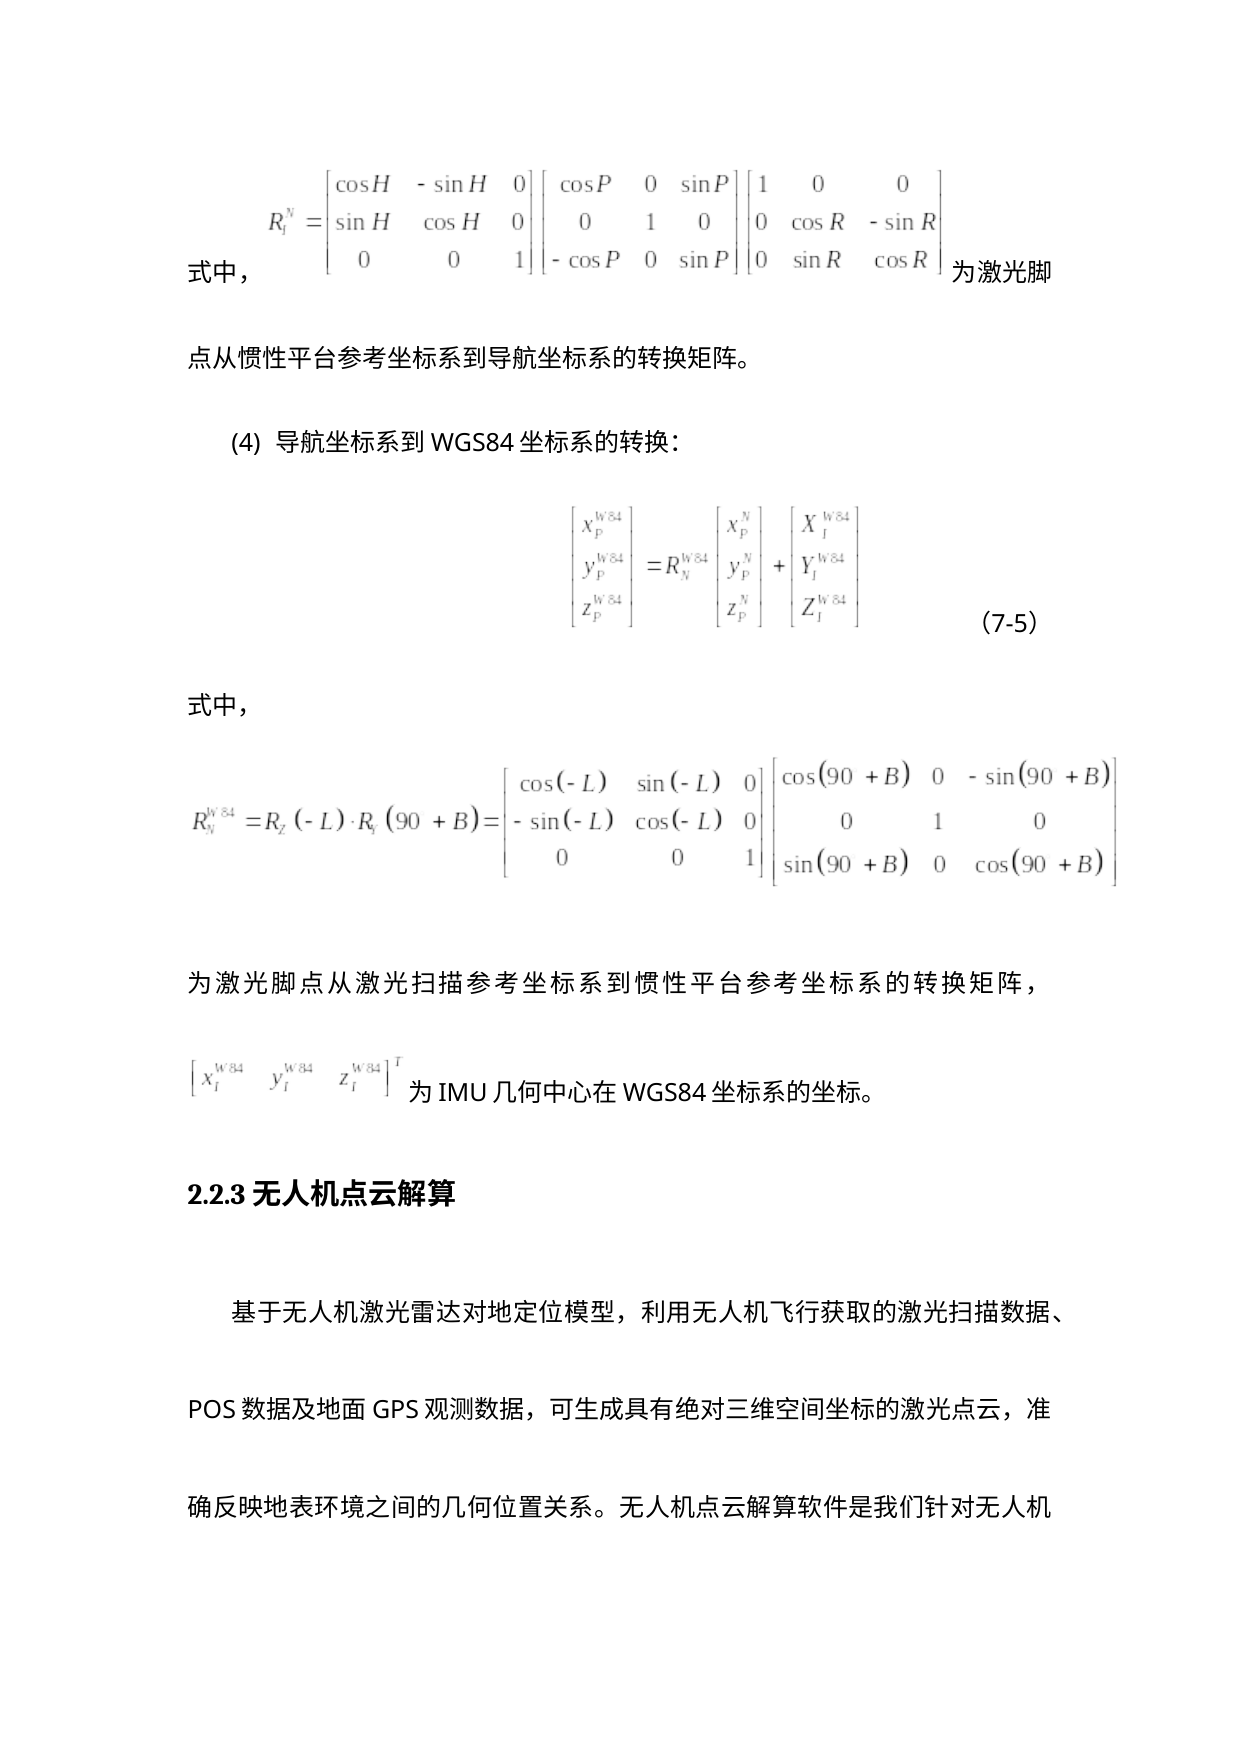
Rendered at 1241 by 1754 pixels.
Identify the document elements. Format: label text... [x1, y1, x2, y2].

text 为激光脚点从激光扫描参考坐标系到惯性平台参考坐标系的转换矩阵，为IMU几何中心在WGS84坐标系的坐标。 [187, 754, 1053, 1112]
list 导航坐标系到WGS84坐标系的转换： [231, 408, 1053, 473]
text （7-5） [187, 491, 1053, 653]
subtitle 2.2.3 无人机点云解算 [187, 1159, 1053, 1224]
text 式中，为激光脚点从惯性平台参考坐标系到导航坐标系的转换矩阵。 [187, 162, 1053, 389]
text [187, 1278, 1053, 1538]
text 式中， [187, 671, 1053, 736]
